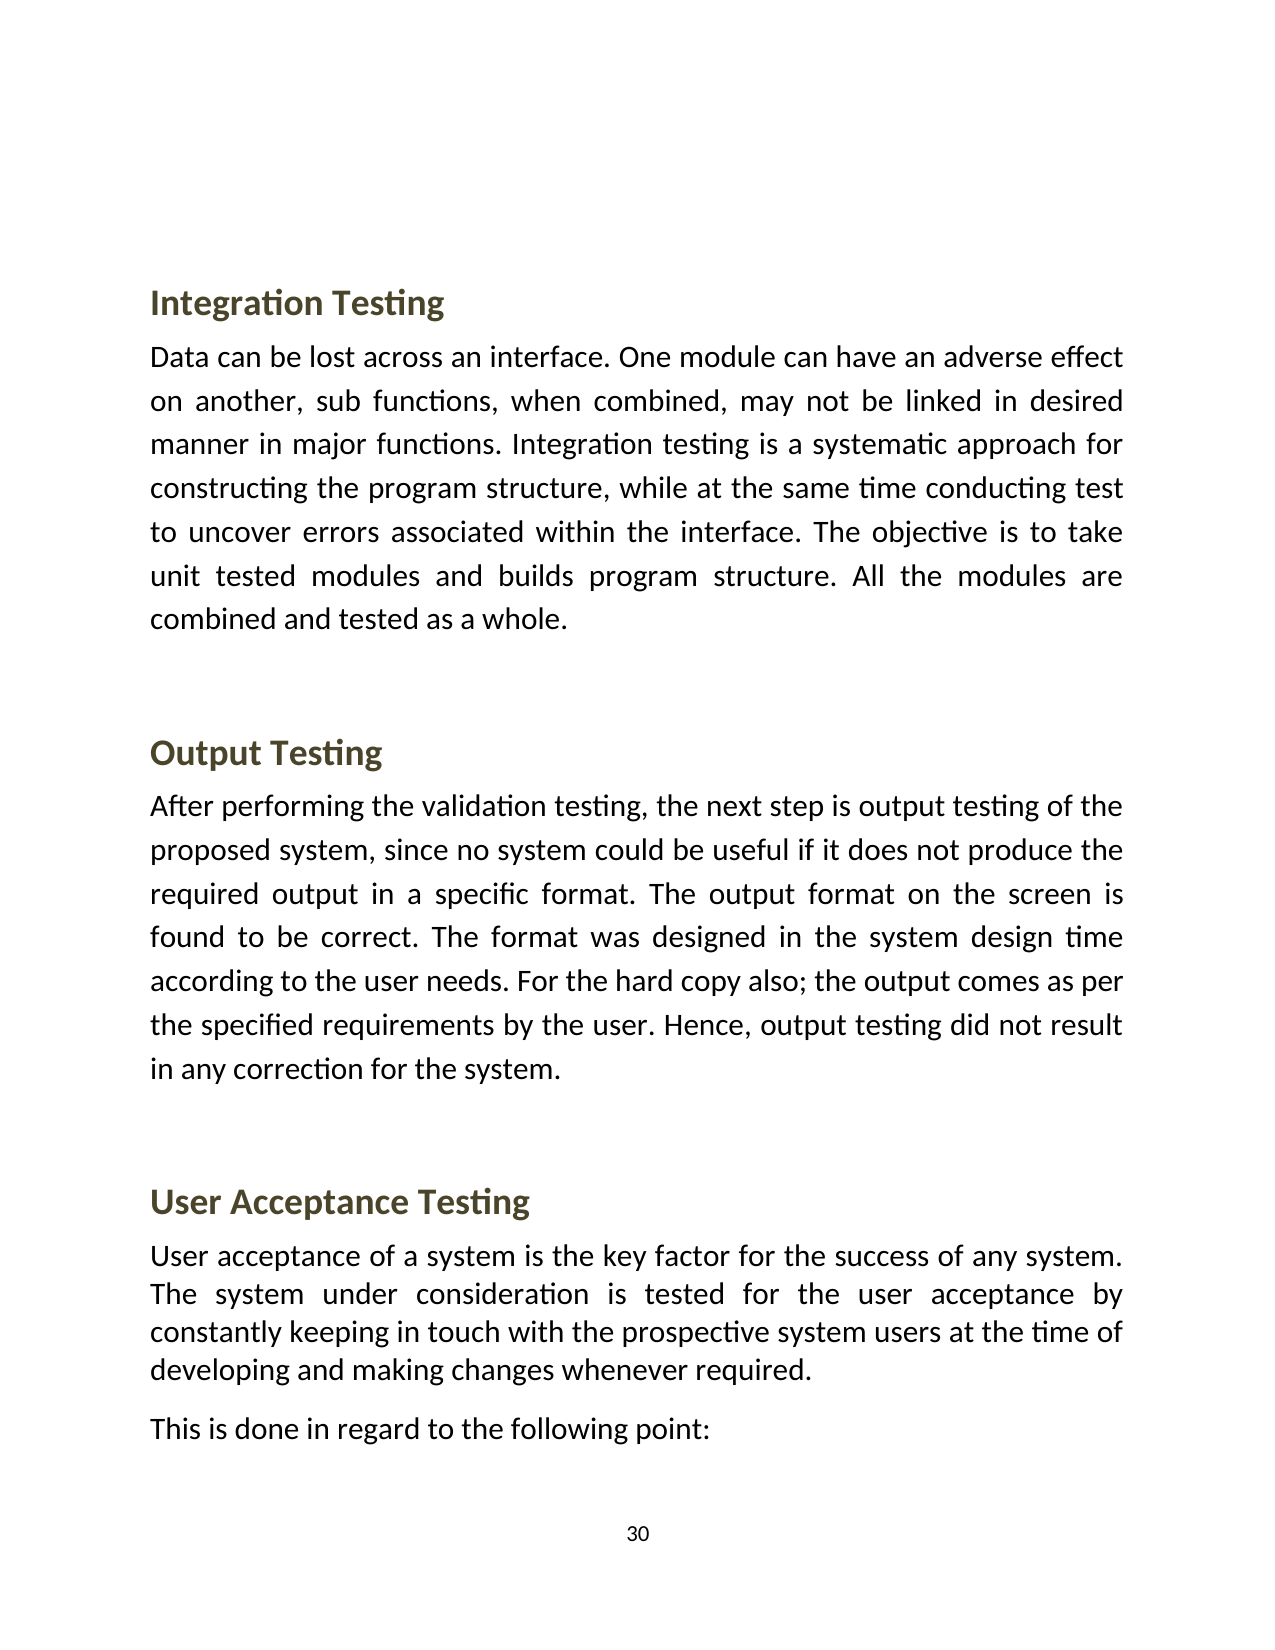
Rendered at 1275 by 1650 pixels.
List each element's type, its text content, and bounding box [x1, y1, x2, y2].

text This is done in regard to the following point: [150, 1409, 1125, 1447]
text Output Testing [150, 728, 1120, 774]
text Integration Testing [150, 279, 1120, 325]
text User acceptance of a system is the key factor for the success of any system. The system under consideration is tested for the user acceptance by constantly keeping in touch with the prospective system users at the time of developing and making changes whenever required. [150, 1236, 1125, 1388]
text User Acceptance Testing [150, 1178, 1120, 1224]
text Data can be lost across an interface. One module can have an adverse effect on another, sub functions, when combined, may not be linked in desired manner in major functions. Integration testing is a systematic approach for constructing the program structure, while at the same time conducting test to uncover errors associated within the interface. The objective is to take unit tested modules and builds program structure. All the modules are combined and tested as a whole. [150, 337, 1125, 637]
text After performing the validation testing, the next step is output testing of the proposed system, since no system could be useful if it does not produce the required output in a specific format. The output format on the screen is found to be correct. The format was designed in the system design time according to the user needs. For the hard copy also; the output comes as per the specified requirements by the user. Hence, output testing did not result in any correction for the system. [150, 786, 1125, 1087]
